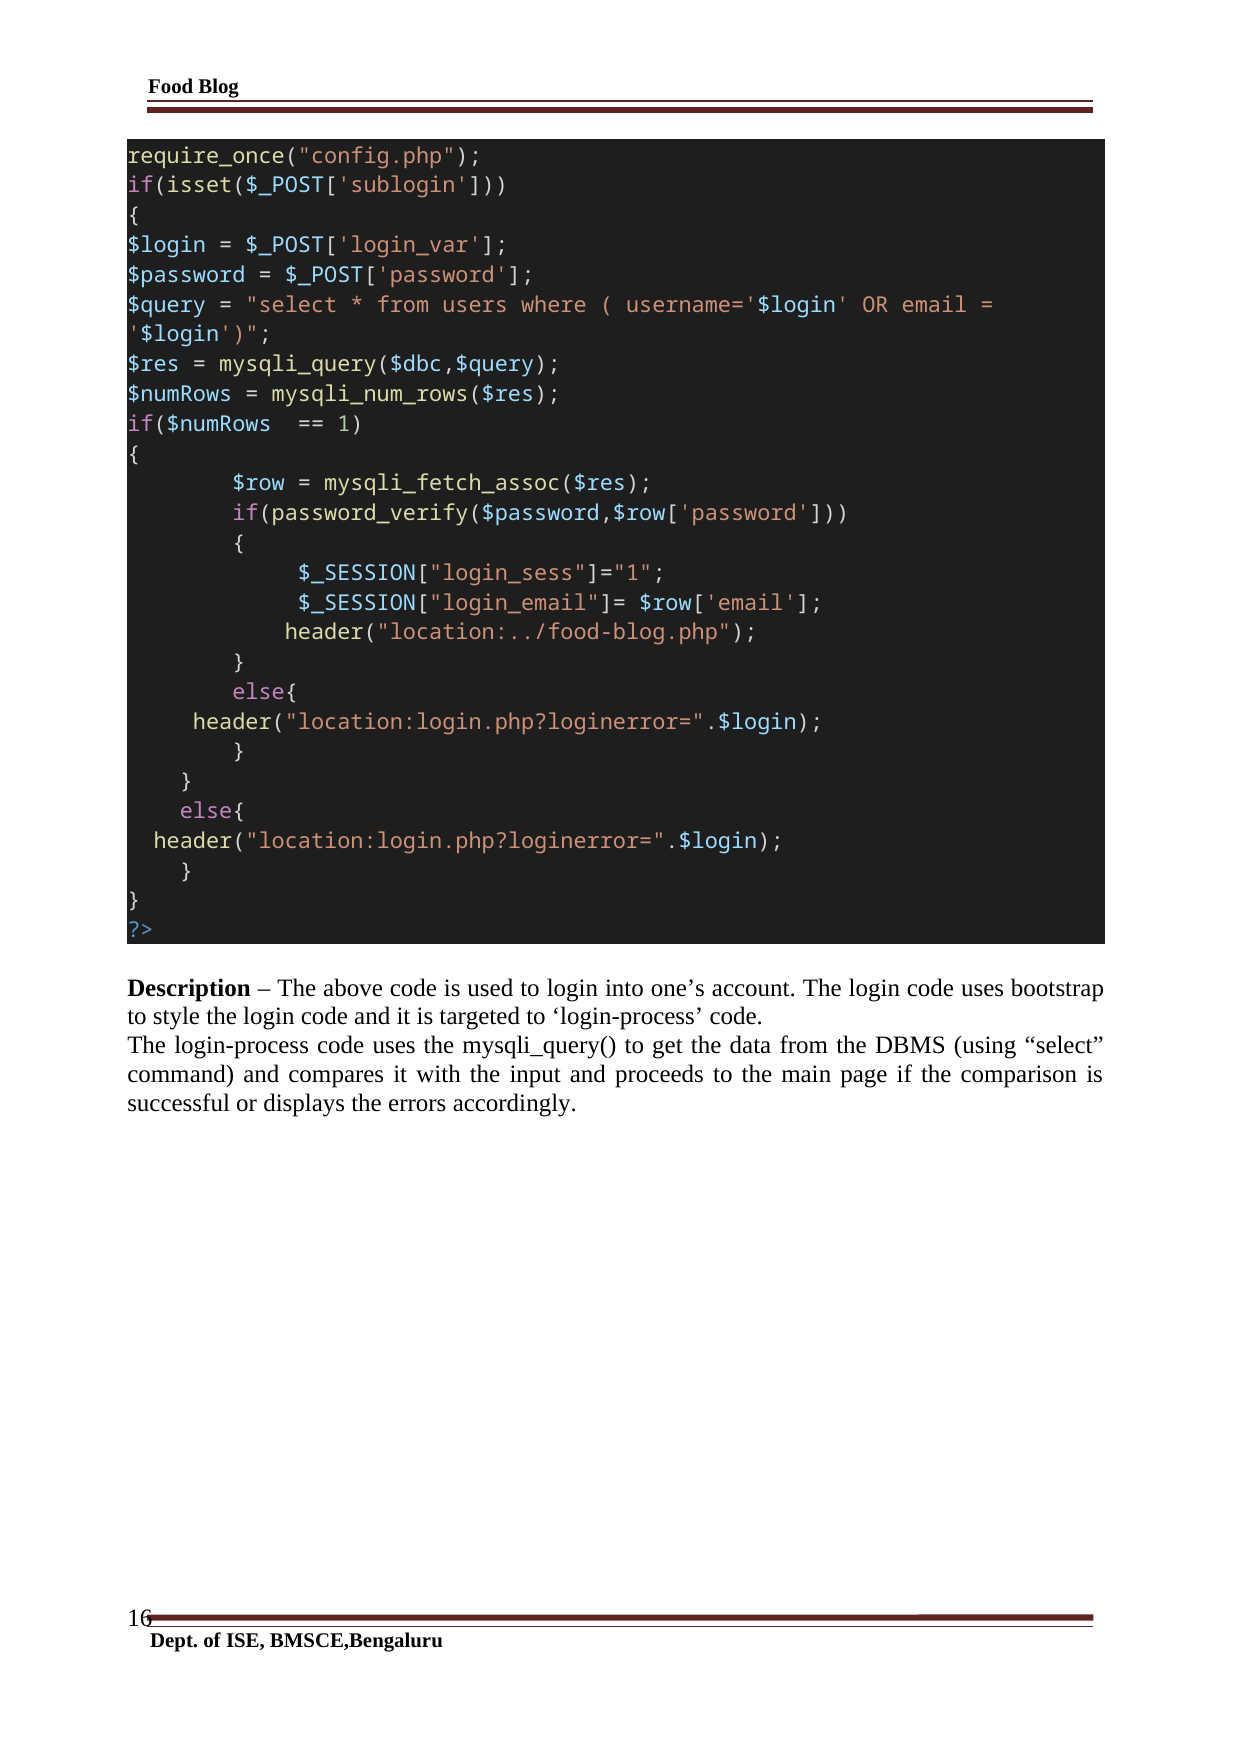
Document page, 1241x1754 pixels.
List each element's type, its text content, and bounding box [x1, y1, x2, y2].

text { [127, 527, 1105, 557]
text } [127, 735, 1105, 765]
text if(isset($_POST['sublogin'])) [127, 169, 1105, 199]
text if($numRows == 1) [127, 408, 1105, 437]
text $query = "select * from users where ( username='$login' OR email = '$login')"; [127, 288, 1105, 348]
text $login = $_POST['login_var']; [127, 229, 1105, 259]
text $_SESSION["login_sess"]="1"; [127, 557, 1105, 586]
text header("location:login.php?loginerror=".$login); [127, 825, 1105, 854]
text } [127, 646, 1105, 676]
text if(password_verify($password,$row['password'])) [127, 497, 1105, 527]
text } [127, 884, 1105, 914]
text $row = mysqli_fetch_assoc($res); [127, 467, 1105, 497]
text { [127, 199, 1105, 229]
text $res = mysqli_query($dbc,$query); [127, 348, 1105, 378]
text Description – The above code is used to login into one’s account. The login code uses bootstrap to style the login code and it is targeted to ‘login-process’ code. [127, 973, 1105, 1030]
text header("location:../food-blog.php"); [127, 616, 1105, 646]
text { [127, 437, 1105, 467]
text $numRows = mysqli_num_rows($res); [127, 378, 1105, 408]
text else{ [127, 795, 1105, 825]
text $_SESSION["login_email"]= $row['email']; [127, 586, 1105, 616]
text header("location:login.php?loginerror=".$login); [127, 706, 1105, 735]
text The login-process code uses the mysqli_query() to get the data from the DBMS (using “select” command) and compares it with the input and proceeds to the main page if the comparison is successful or displays the errors accordingly. [127, 1030, 1105, 1116]
text else{ [127, 676, 1105, 706]
text require_once("config.php"); [127, 139, 1105, 169]
text } [127, 854, 1105, 884]
text ?> [127, 914, 1105, 944]
text } [127, 765, 1105, 795]
text $password = $_POST['password']; [127, 259, 1105, 288]
